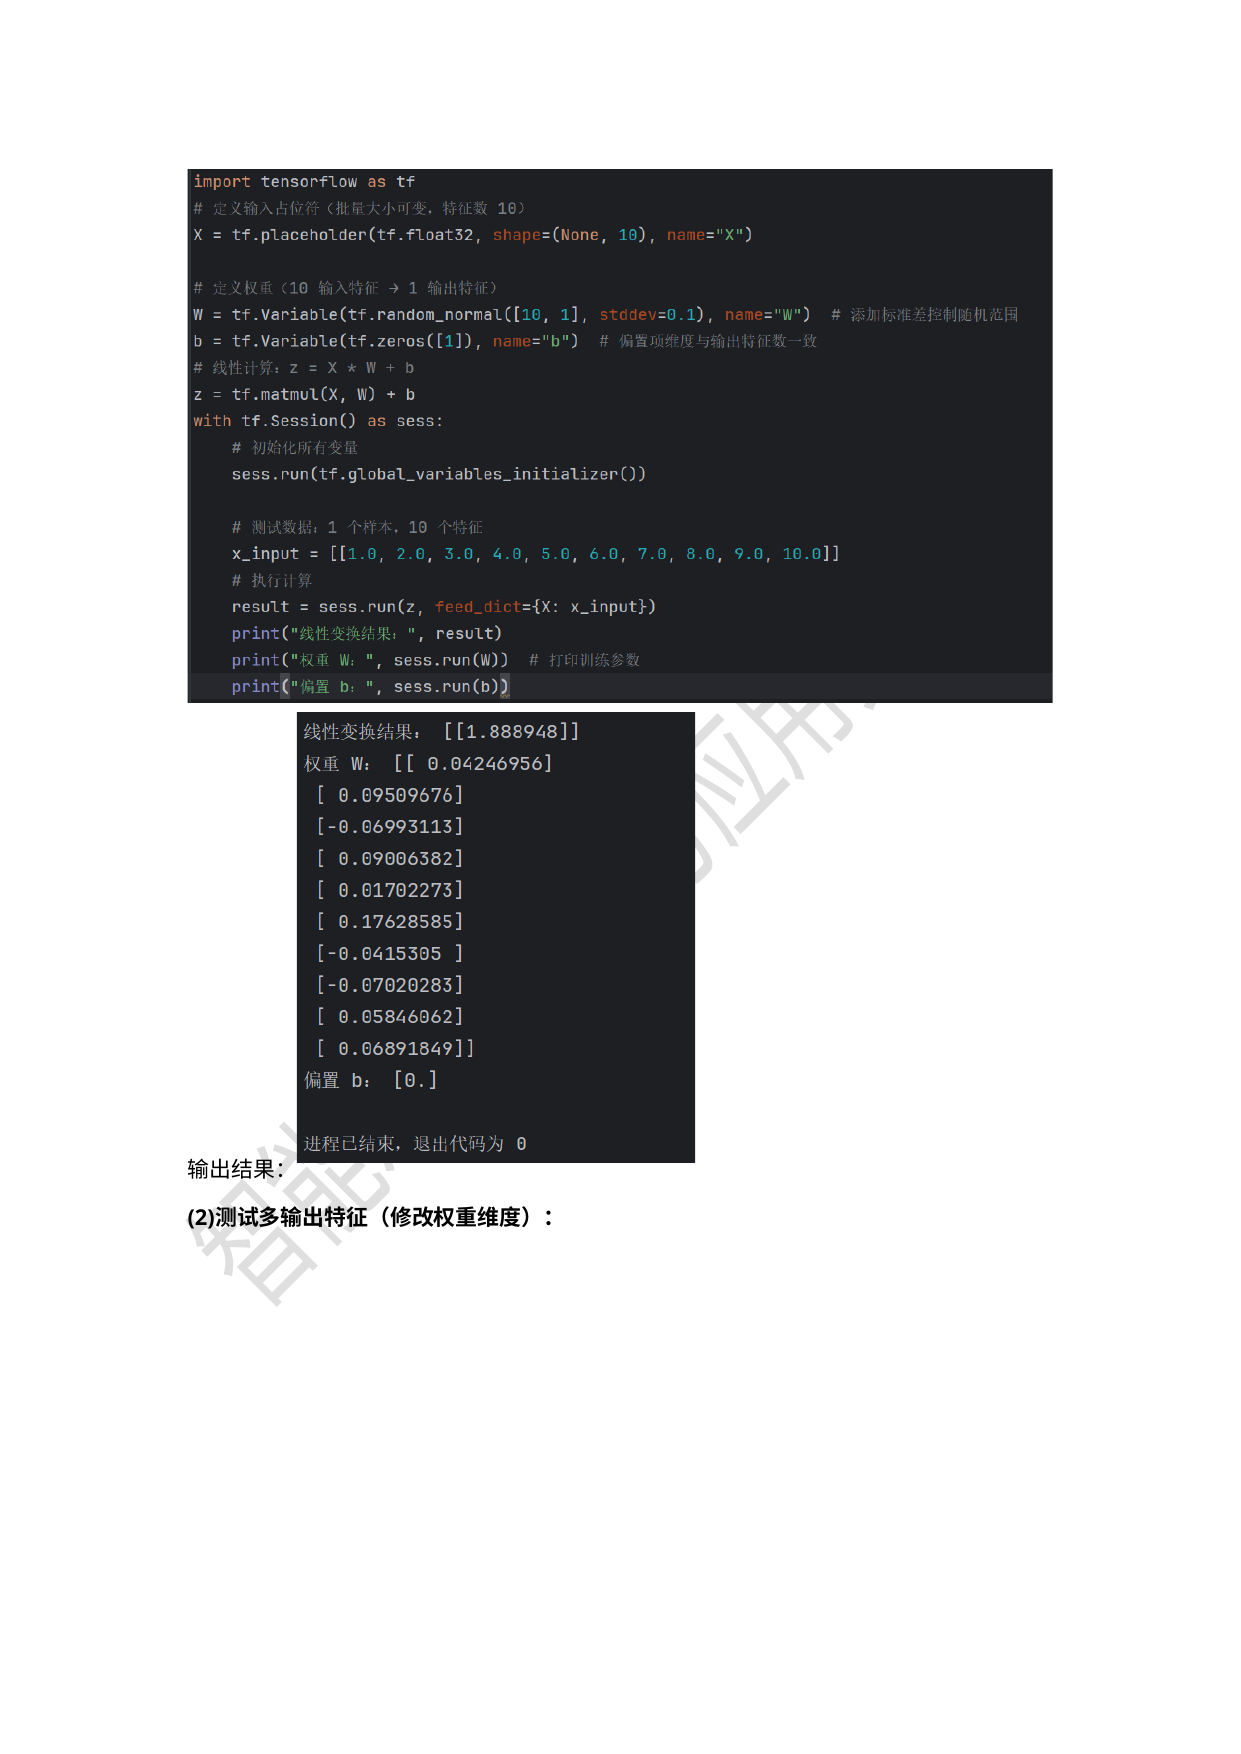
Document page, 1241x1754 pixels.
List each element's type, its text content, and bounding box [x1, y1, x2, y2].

text (2)测试多输出特征（修改权重维度）： [187, 1200, 1053, 1232]
picture [296, 712, 696, 1163]
picture [187, 169, 1053, 703]
